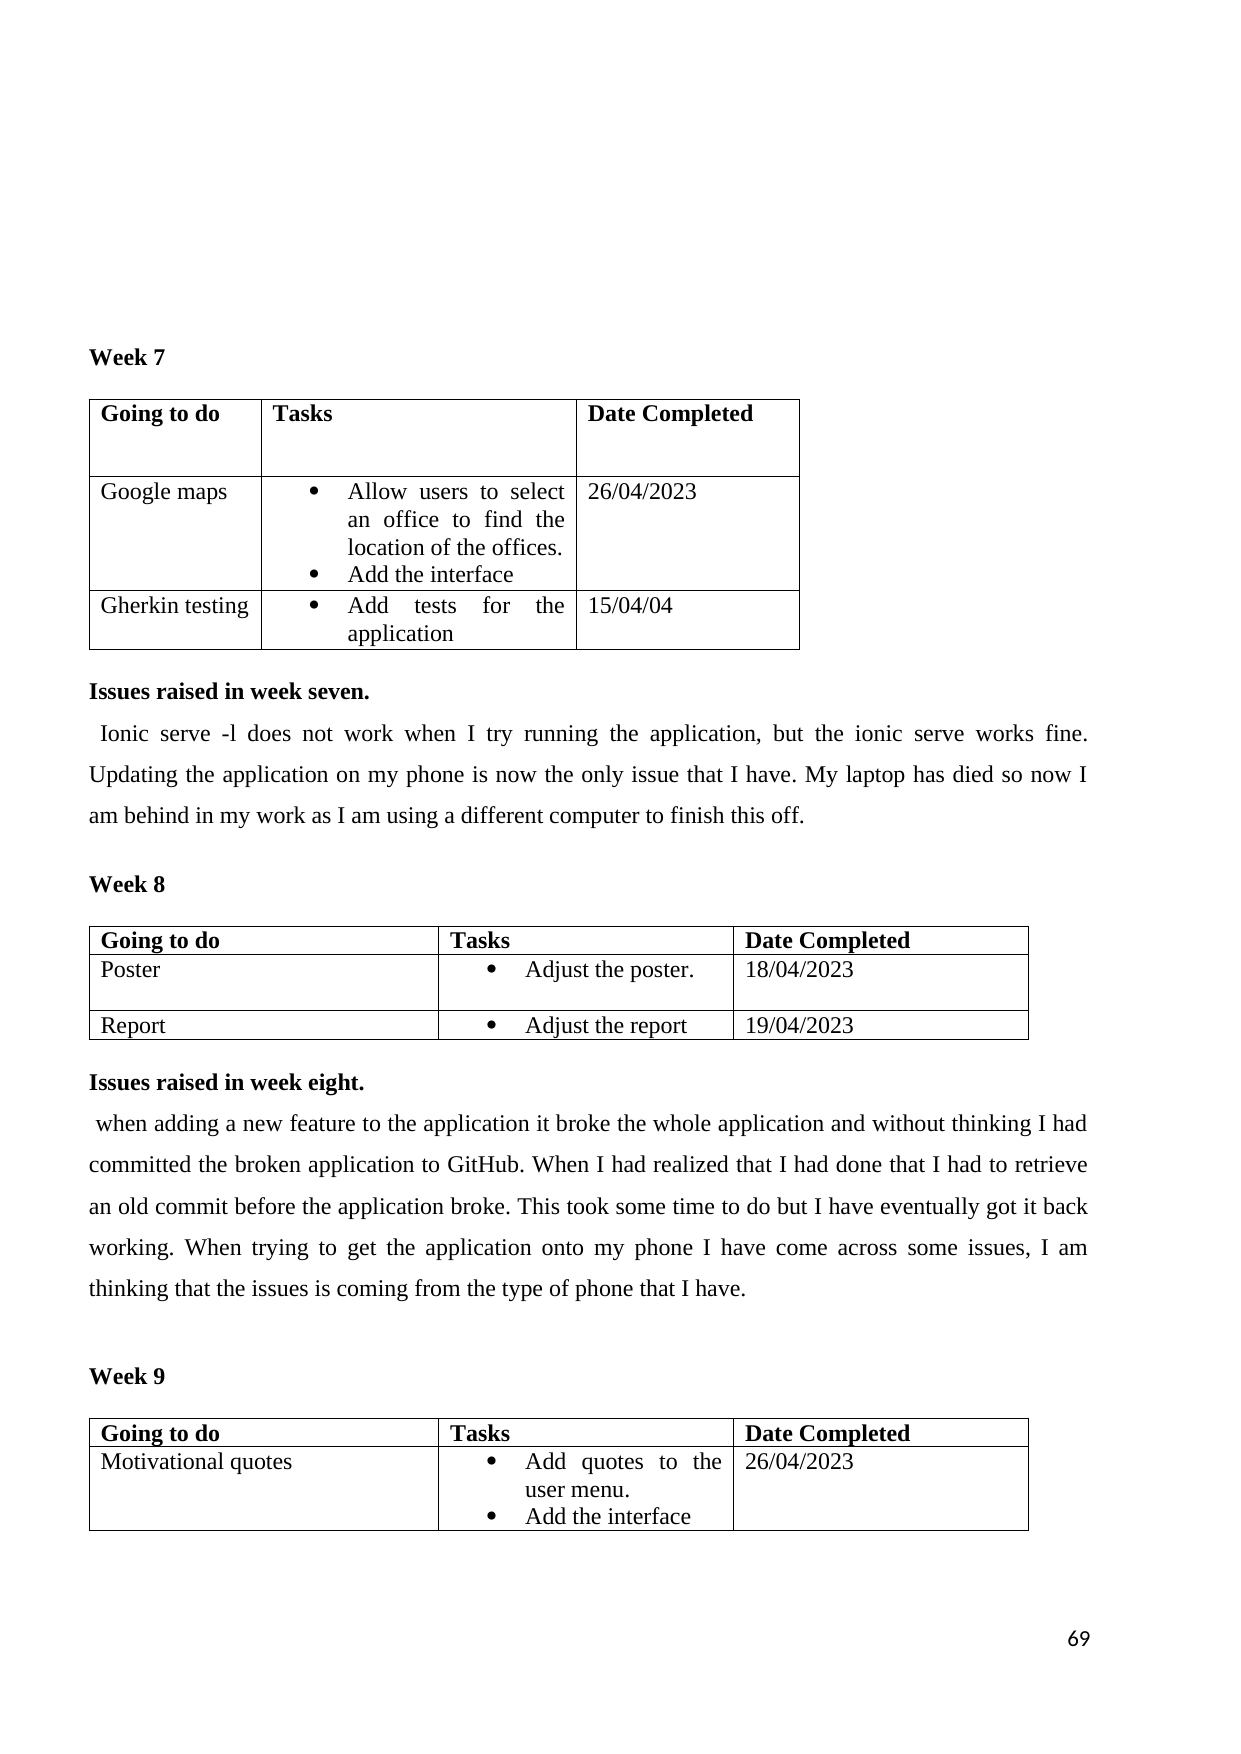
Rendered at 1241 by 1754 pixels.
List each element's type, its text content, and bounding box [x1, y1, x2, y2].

table_header Date Completed [734, 927, 1028, 954]
table_header Going to do [90, 927, 438, 954]
table_header Tasks [439, 1419, 733, 1446]
subtitle Week 8 [89, 870, 1090, 898]
table_cell Motivational quotes [90, 1447, 438, 1530]
text Issues raised in week eight. [89, 1068, 1090, 1095]
table_cell Adjust the poster. [439, 955, 733, 1010]
table_header Date Completed [734, 1419, 1028, 1446]
table_header Tasks [262, 400, 576, 476]
table_cell 26/04/2023 [577, 477, 799, 590]
subtitle Week 7 [89, 343, 1090, 371]
table_cell Add quotes to the user menu. Add the interface [439, 1447, 733, 1530]
text Issues raised in week seven. [89, 677, 1090, 705]
table_header Going to do [90, 400, 261, 476]
text when adding a new feature to the application it broke the whole application and without thinking I had committed the broken application to GitHub. When I had realized that I had done that I had to retrieve an old commit before the application broke. This took some time to do but I have eventually got it back working. When trying to get the application onto my phone I have come across some issues, I am thinking that the issues is coming from the type of phone that I have. [89, 1109, 1090, 1302]
table_cell Gherkin testing [90, 591, 261, 649]
table_cell Poster [90, 955, 438, 1010]
table_header Date Completed [577, 400, 799, 476]
table_header Going to do [90, 1419, 438, 1446]
subtitle Week 9 [89, 1362, 1090, 1390]
table_cell Report [90, 1011, 438, 1039]
text Ionic serve -l does not work when I try running the application, but the ionic serve works fine. Updating the application on my phone is now the only issue that I have. My laptop has died so now I am behind in my work as I am using a different computer to finish this off. [89, 719, 1090, 829]
table_cell 26/04/2023 [734, 1447, 1028, 1530]
table_cell 15/04/04 [577, 591, 799, 649]
table_cell 19/04/2023 [734, 1011, 1028, 1039]
table_header Tasks [439, 927, 733, 954]
table_cell Google maps [90, 477, 261, 590]
table_cell Allow users to select an office to find the location of the offices. Add the interface [262, 477, 576, 590]
table_cell Add tests for the application [262, 591, 576, 649]
table_cell 18/04/2023 [734, 955, 1028, 1010]
table_cell Adjust the report [439, 1011, 733, 1039]
